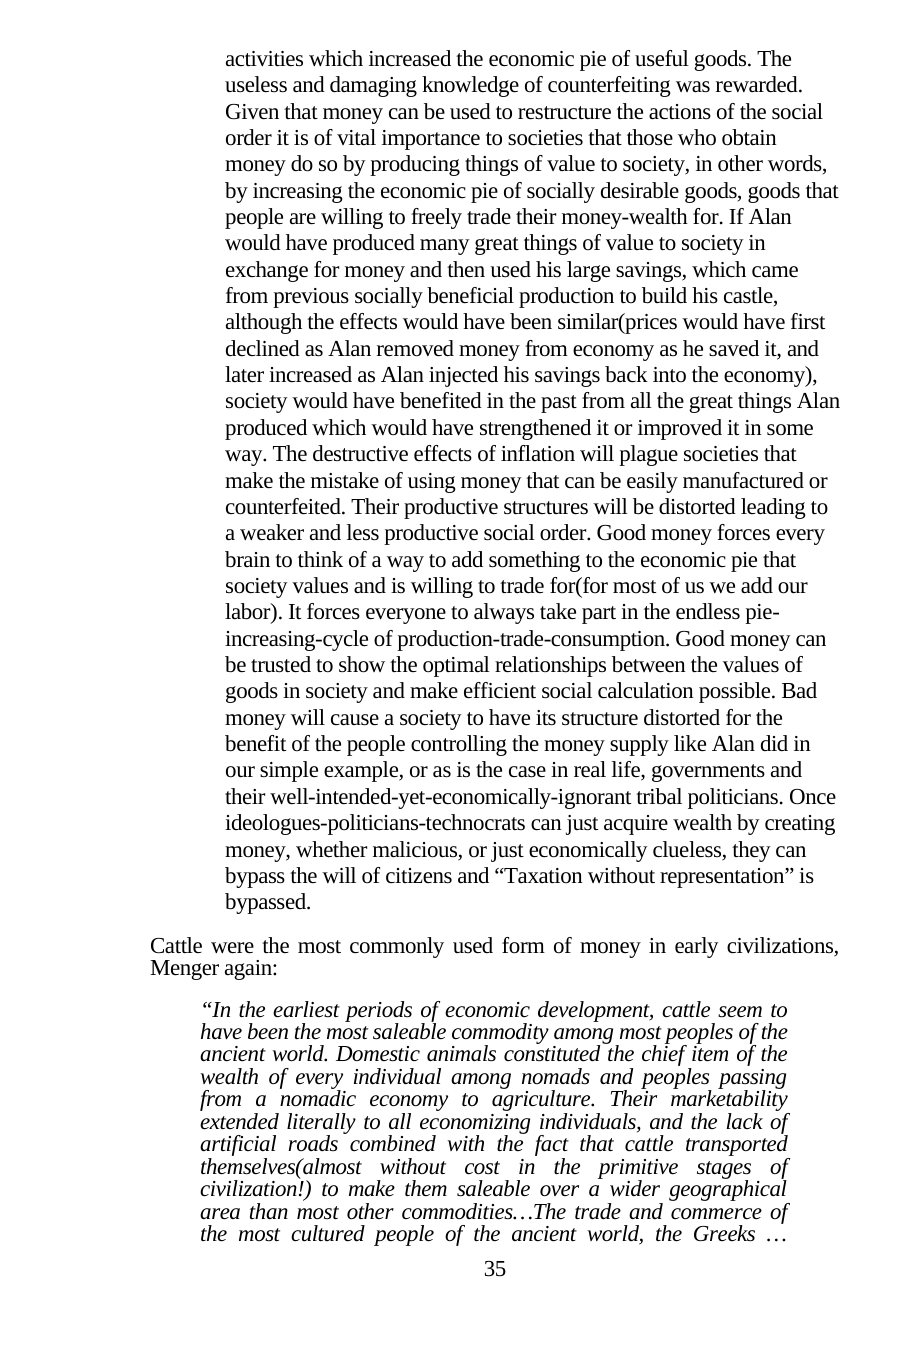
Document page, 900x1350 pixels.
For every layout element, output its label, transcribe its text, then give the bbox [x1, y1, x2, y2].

text Cattle were the most commonly used form of money in early civilizations, Menger again: [150, 936, 840, 980]
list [175, 45, 840, 915]
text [200, 999, 790, 1247]
